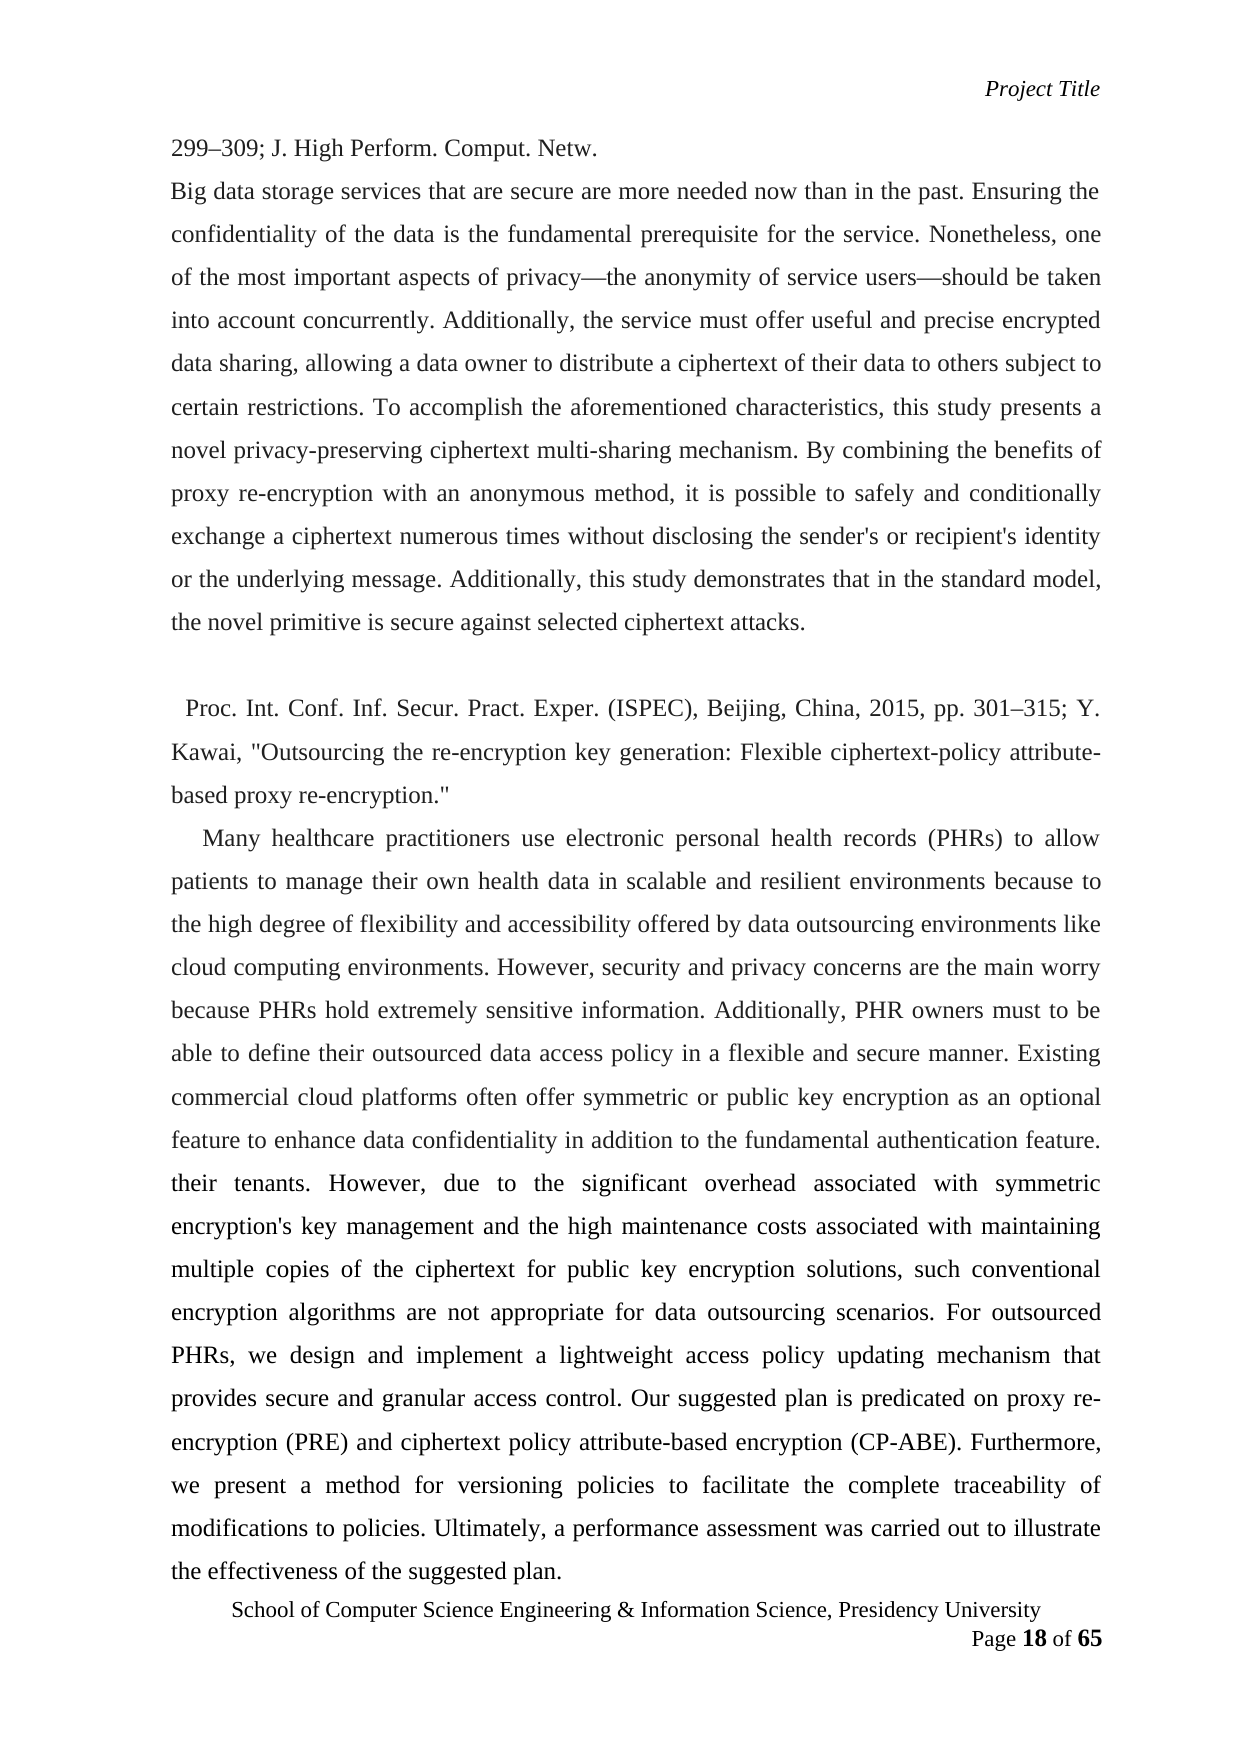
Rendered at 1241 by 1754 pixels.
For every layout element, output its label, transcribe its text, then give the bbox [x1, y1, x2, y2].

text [135, 133, 1102, 162]
text Proc. Int. Conf. Inf. Secur. Pract. Exper. (ISPEC), Beijing, China, 2015, pp. 301–315; Y. Kawai, "Outsourcing the re-encryption key generation: Flexible ciphertext-policy attribute-based proxy re-encryption." [135, 693, 1102, 808]
text Many healthcare practitioners use electronic personal health records (PHRs) to allow patients to manage their own health data in scalable and resilient environments because to the high degree of flexibility and accessibility offered by data outsourcing environments like cloud computing environments. However, security and privacy concerns are the main worry because PHRs hold extremely sensitive information. Additionally, PHR owners must to be able to define their outsourced data access policy in a flexible and secure manner. Existing commercial cloud platforms often offer symmetric or public key encryption as an optional feature to enhance data confidentiality in addition to the fundamental authentication feature. their tenants. However, due to the significant overhead associated with symmetric encryption's key management and the high maintenance costs associated with maintaining multiple copies of the ciphertext for public key encryption solutions, such conventional encryption algorithms are not appropriate for data outsourcing scenarios. For outsourced PHRs, we design and implement a lightweight access policy updating mechanism that provides secure and granular access control. Our suggested plan is predicated on proxy re-encryption (PRE) and ciphertext policy attribute-based encryption (CP-ABE). Furthermore, we present a method for versioning policies to facilitate the complete traceability of modifications to policies. Ultimately, a performance assessment was carried out to illustrate the effectiveness of the suggested plan. [135, 823, 1102, 1585]
text Big data storage services that are secure are more needed now than in the past. Ensuring the confidentiality of the data is the fundamental prerequisite for the service. Nonetheless, one of the most important aspects of privacy—the anonymity of service users—should be taken into account concurrently. Additionally, the service must offer useful and precise encrypted data sharing, allowing a data owner to distribute a ciphertext of their data to others subject to certain restrictions. To accomplish the aforementioned characteristics, this study presents a novel privacy-preserving ciphertext multi-sharing mechanism. By combining the benefits of proxy re-encryption with an anonymous method, it is possible to safely and conditionally exchange a ciphertext numerous times without disclosing the sender's or recipient's identity or the underlying message. Additionally, this study demonstrates that in the standard model, the novel primitive is secure against selected ciphertext attacks. [135, 176, 1102, 636]
